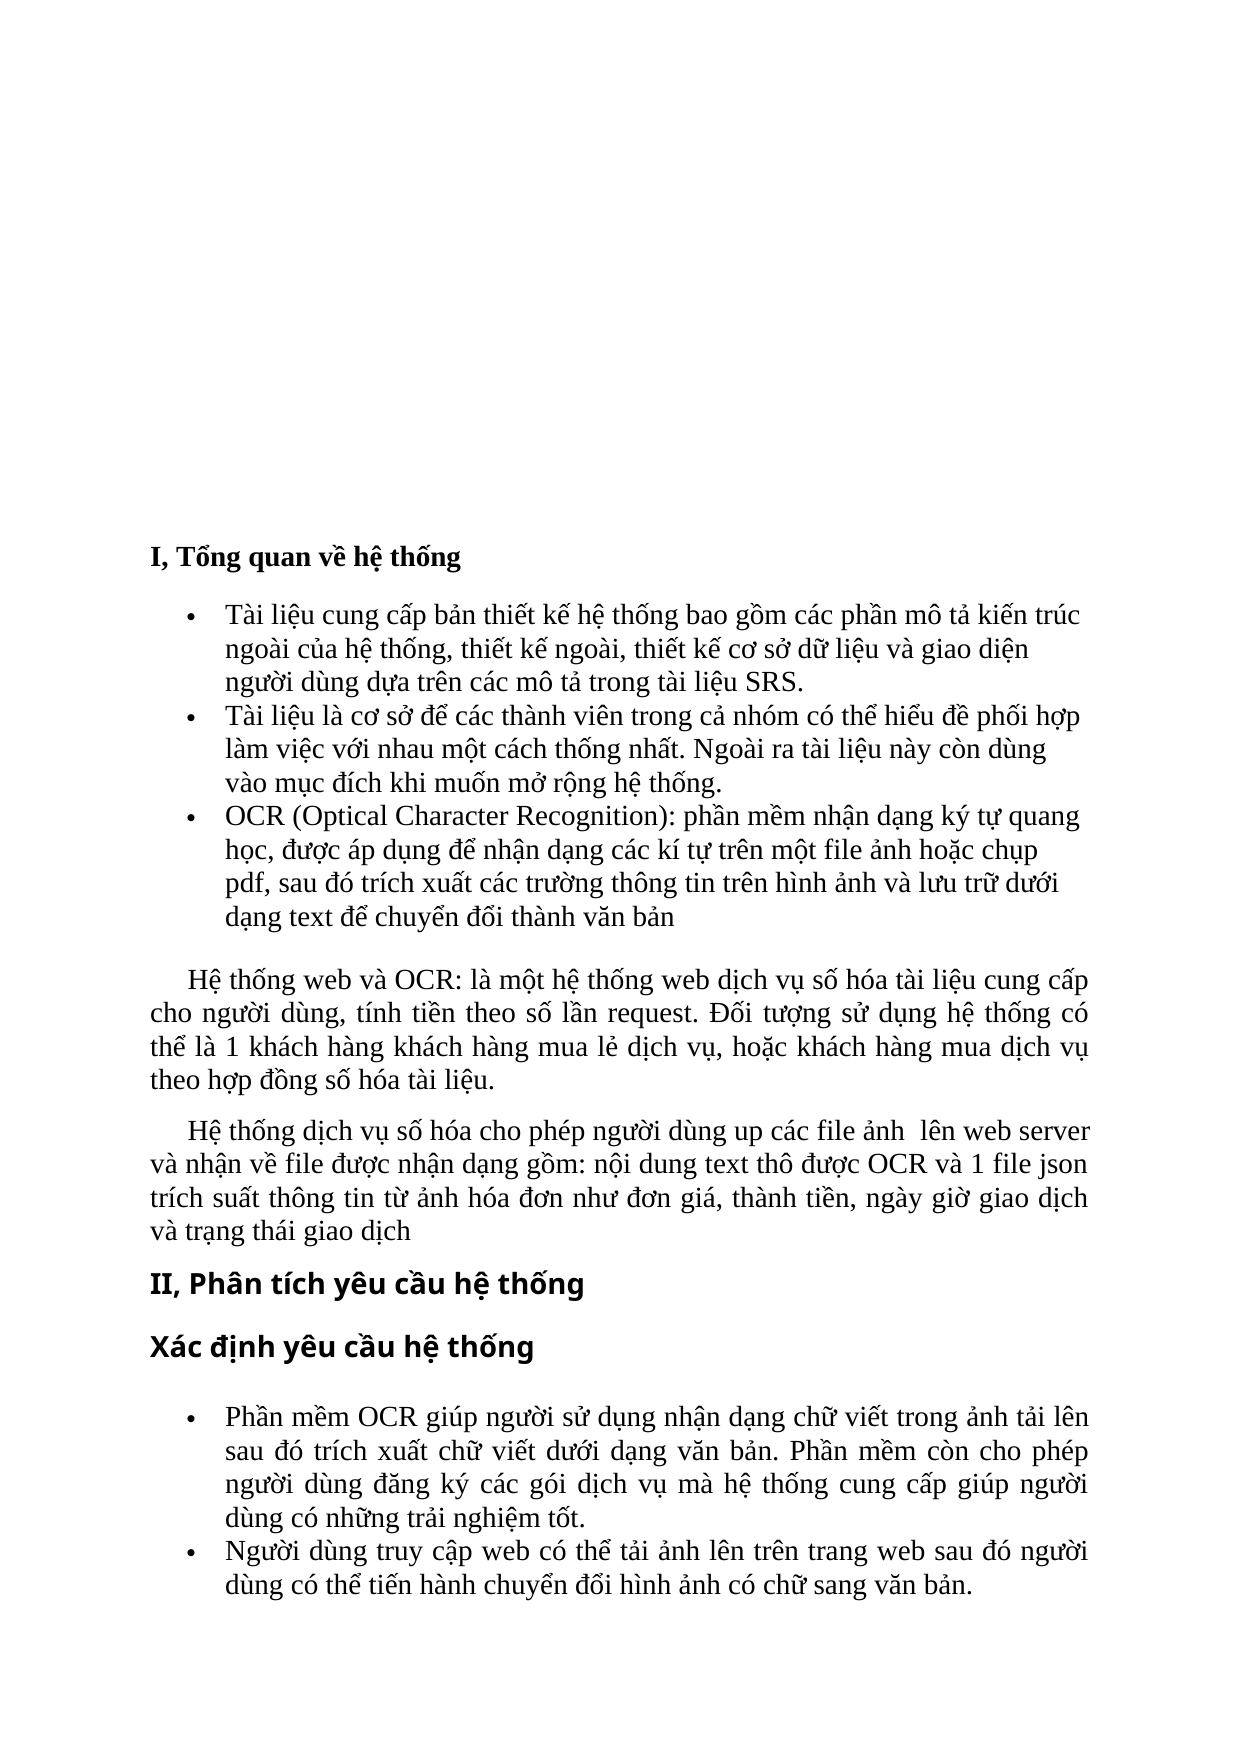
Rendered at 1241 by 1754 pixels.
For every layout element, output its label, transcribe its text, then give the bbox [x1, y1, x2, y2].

subtitle II, Phân tích yêu cầu hệ thống [150, 1263, 1090, 1303]
text I, Tổng quan về hệ thống [150, 539, 1090, 572]
text Hệ thống web và OCR: là một hệ thống web dịch vụ số hóa tài liệu cung cấp cho người dùng, tính tiền theo số lần request. Đối tượng sử dụng hệ thống có thể là 1 khách hàng khách hàng mua lẻ dịch vụ, hoặc khách hàng mua dịch vụ theo hợp đồng số hóa tài liệu. [150, 962, 1090, 1096]
text Xác định yêu cầu hệ thống [150, 1326, 1090, 1366]
list Phần mềm OCR giúp người sử dụng nhận dạng chữ viết trong ảnh tải lên sau đó trích xuất chữ viết dưới dạng văn bản. Phần mềm còn cho phép người dùng đăng ký các gói dịch vụ mà hệ thống cung cấp giúp người dùng có những trải nghiệm tốt. [187, 1399, 1090, 1533]
list Tài liệu cung cấp bản thiết kế hệ thống bao gồm các phần mô tả kiến trúc ngoài của hệ thống, thiết kế ngoài, thiết kế cơ sở dữ liệu và giao diện người dùng dựa trên các mô tả trong tài liệu SRS. [187, 597, 1090, 698]
text Hệ thống dịch vụ số hóa cho phép người dùng up các file ảnh lên web server và nhận về file được nhận dạng gồm: nội dung text thô được OCR và 1 file json trích suất thông tin từ ảnh hóa đơn như đơn giá, thành tiền, ngày giờ giao dịch và trạng thái giao dịch [150, 1113, 1090, 1247]
list Người dùng truy cập web có thể tải ảnh lên trên trang web sau đó người dùng có thể tiến hành chuyển đổi hình ảnh có chữ sang văn bản. [187, 1533, 1090, 1600]
list Tài liệu là cơ sở để các thành viên trong cả nhóm có thể hiểu đề phối hợp làm việc với nhau một cách thống nhất. Ngoài ra tài liệu này còn dùng vào mục đích khi muốn mở rộng hệ thống. [187, 698, 1090, 798]
list OCR (Optical Character Recognition): phần mềm nhận dạng ký tự quang học, được áp dụng để nhận dạng các kí tự trên một file ảnh hoặc chụp pdf, sau đó trích xuất các trường thông tin trên hình ảnh và lưu trữ dưới dạng text để chuyển đổi thành văn bản [187, 798, 1090, 933]
